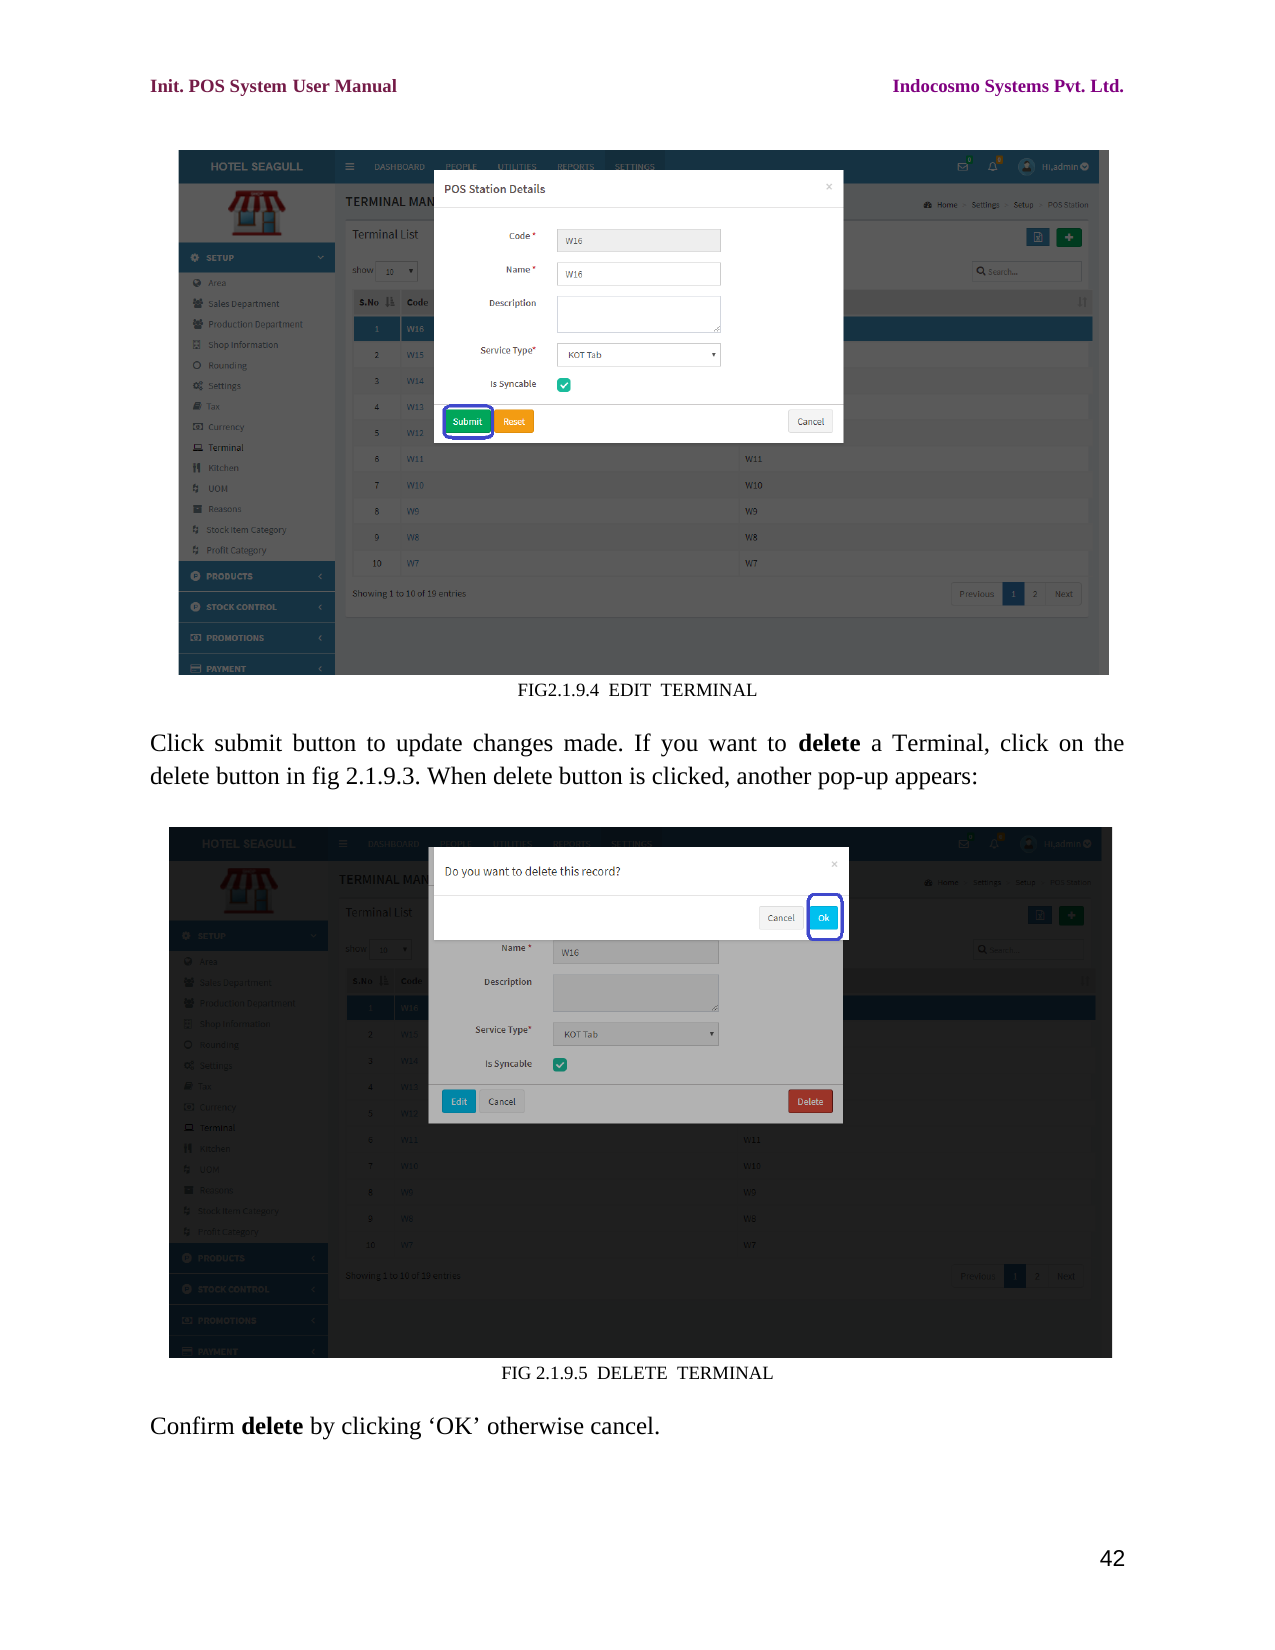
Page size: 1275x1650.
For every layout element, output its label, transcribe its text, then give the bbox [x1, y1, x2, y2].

text FIG2.1.9.4 EDIT TERMINAL [150, 678, 1125, 700]
text FIG 2.1.9.5 DELETE TERMINAL [150, 1362, 1125, 1383]
picture [178, 150, 1109, 675]
text Confirm delete by clicking ‘OK’ otherwise cancel. [150, 1411, 1125, 1440]
text Click submit button to update changes made. If you want to delete a Terminal, click on the delete button in fig 2.1.9.3. When delete button is clicked, another pop-up appears: [150, 728, 1125, 790]
picture [169, 827, 1113, 1358]
